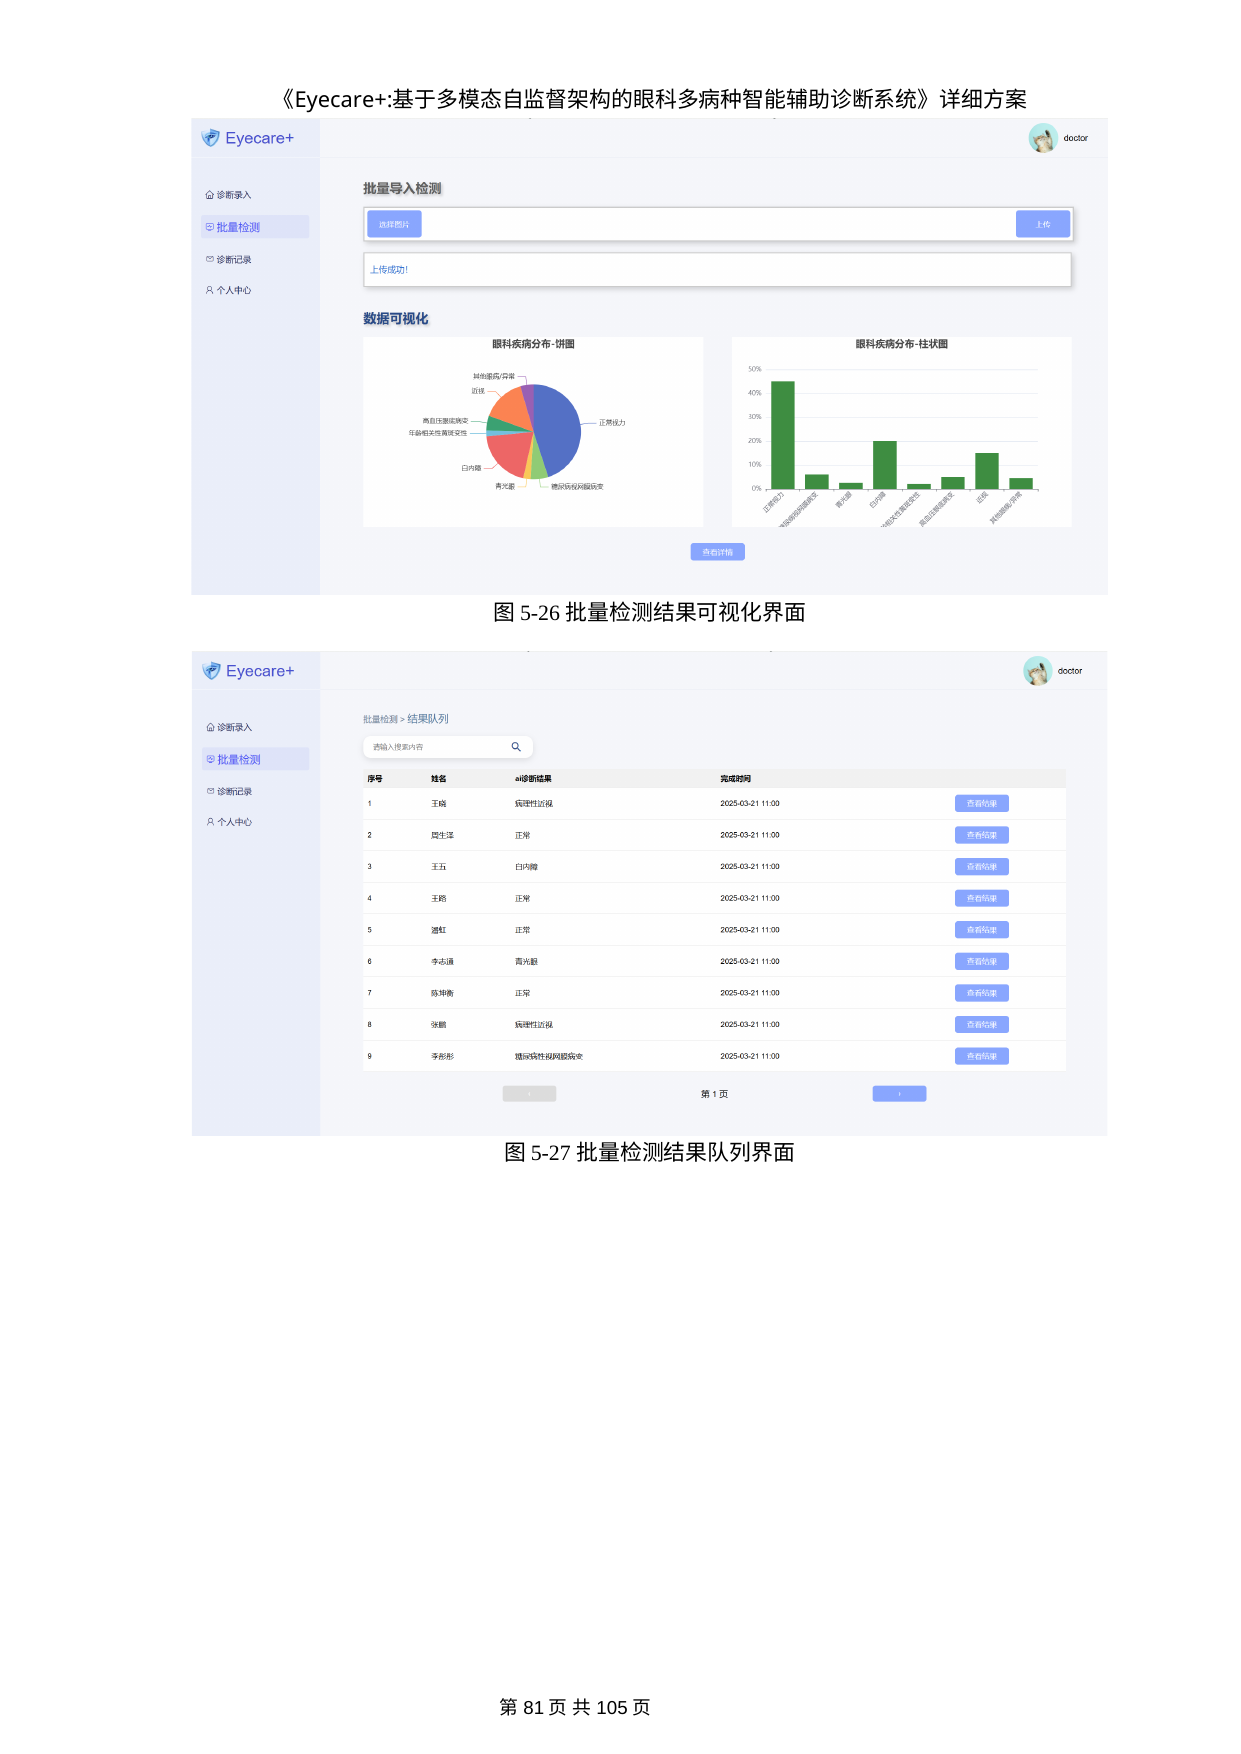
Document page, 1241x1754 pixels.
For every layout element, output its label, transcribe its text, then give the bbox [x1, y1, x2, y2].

text 图5-26 批量检测结果可视化界面 [177, 595, 1122, 627]
picture [191, 651, 1108, 1136]
picture [191, 118, 1108, 595]
text 图5-27 批量检测结果队列界面 [177, 1135, 1122, 1167]
